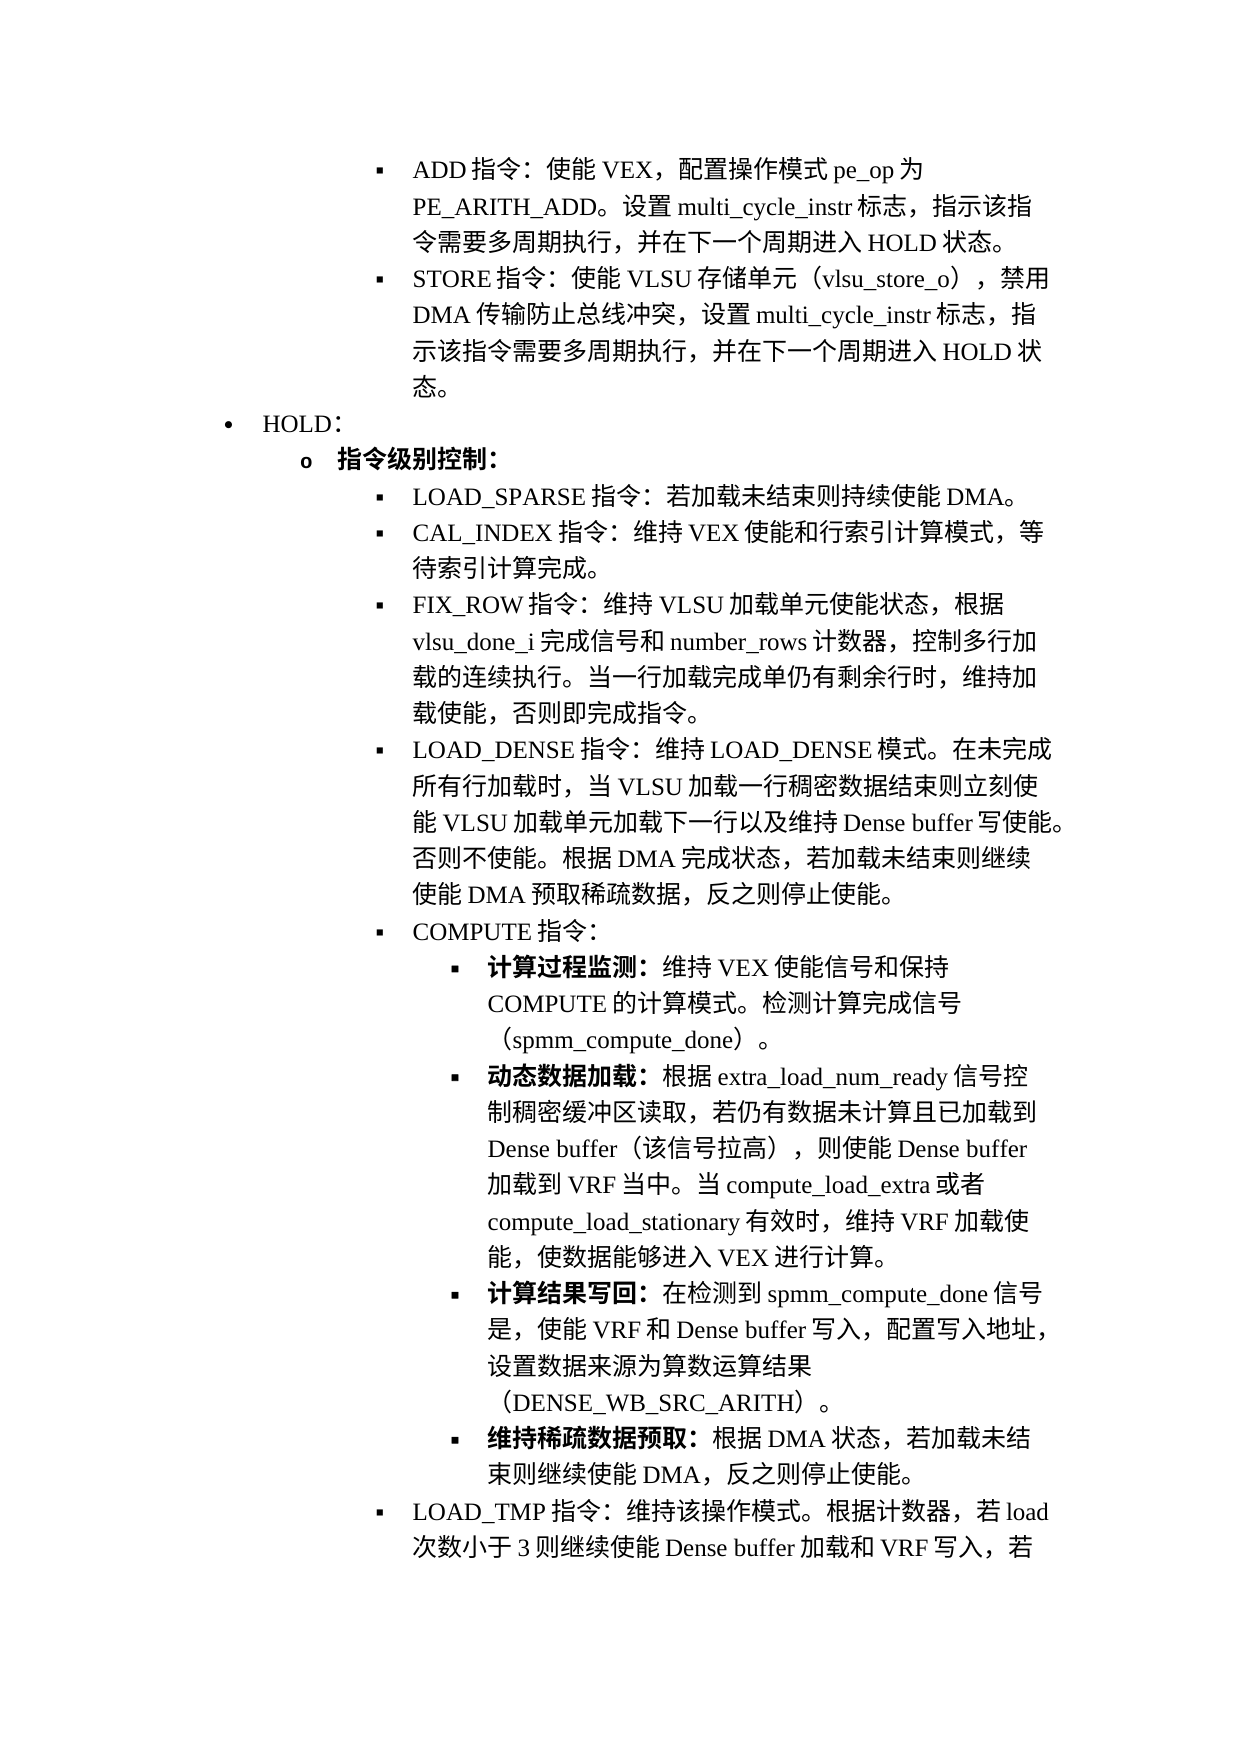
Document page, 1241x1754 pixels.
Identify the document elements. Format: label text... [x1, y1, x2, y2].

list CAL_INDEX指令：维持VEX使能和行索引计算模式，等待索引计算完成。 [375, 512, 1053, 585]
list ADD指令：使能VEX，配置操作模式pe_op为PE_ARITH_ADD。设置multi_cycle_instr标志，指示该指令需要多周期执行，并在下一个周期进入HOLD状态。 [375, 150, 1053, 259]
list 指令级别控制： [300, 440, 1053, 476]
list 计算结果写回：在检测到spmm_compute_done信号是，使能VRF和Dense buffer写入，配置写入地址，设置数据来源为算数运算结果（DENSE_WB_SRC_ARITH）。 [450, 1274, 1053, 1419]
list COMPUTE指令： [375, 911, 1053, 947]
list STORE指令：使能VLSU存储单元（vlsu_store_o），禁用DMA传输防止总线冲突，设置multi_cycle_instr标志，指示该指令需要多周期执行，并在下一个周期进入HOLD状态。 [375, 259, 1053, 404]
list LOAD_DENSE指令：维持LOAD_DENSE模式。在未完成所有行加载时，当VLSU加载一行稠密数据结束则立刻使能VLSU加载单元加载下一行以及维持Dense buffer写使能。否则不使能。根据DMA完成状态，若加载未结束则继续使能DMA预取稀疏数据，反之则停止使能。 [375, 730, 1053, 911]
list 动态数据加载：根据extra_load_num_ready信号控制稠密缓冲区读取，若仍有数据未计算且已加载到Dense buffer（该信号拉高），则使能Dense buffer加载到VRF当中。当compute_load_extra或者compute_load_stationary有效时，维持VRF加载使能，使数据能够进入VEX进行计算。 [450, 1056, 1053, 1274]
list LOAD_SPARSE指令：若加载未结束则持续使能DMA。 [375, 476, 1053, 512]
list FIX_ROW指令：维持VLSU加载单元使能状态，根据vlsu_done_i完成信号和number_rows计数器，控制多行加载的连续执行。当一行加载完成单仍有剩余行时，维持加载使能，否则即完成指令。 [375, 585, 1053, 730]
list HOLD： [225, 404, 1053, 440]
list 计算过程监测：维持VEX使能信号和保持COMPUTE的计算模式。检测计算完成信号（spmm_compute_done）。 [450, 947, 1053, 1056]
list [375, 1491, 1053, 1564]
list 维持稀疏数据预取：根据DMA状态，若加载未结束则继续使能DMA，反之则停止使能。 [450, 1419, 1053, 1491]
